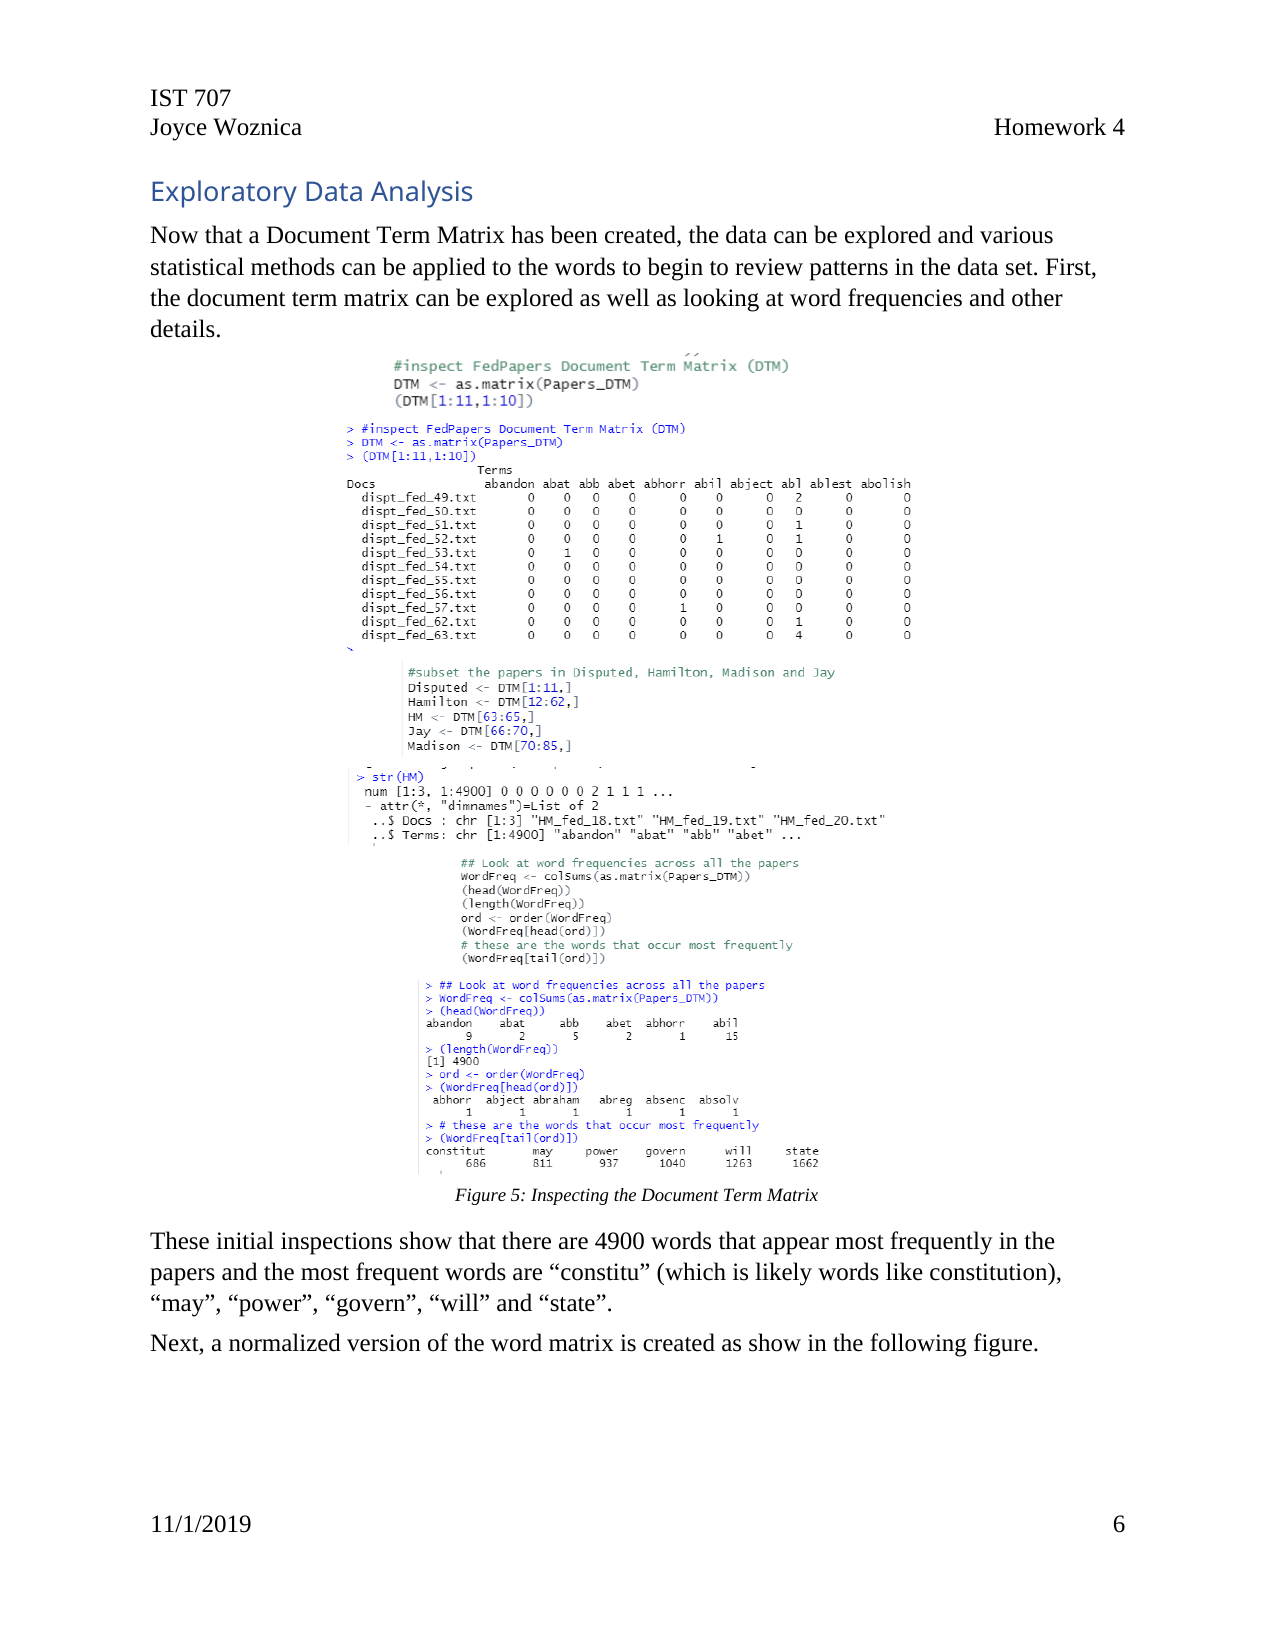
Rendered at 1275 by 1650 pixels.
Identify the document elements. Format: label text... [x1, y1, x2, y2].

picture [401, 661, 874, 757]
text Figure 5: Inspecting the Document Term Matrix [150, 1184, 1125, 1205]
text Next, a normalized version of the word matrix is created as show in the following figure. [150, 1328, 1125, 1356]
subtitle Exploratory Data Analysis [150, 172, 1125, 209]
picture [461, 855, 814, 970]
text Now that a Document Term Matrix has been created, the data can be explored and various statistical methods can be applied to the words to begin to review patterns in the data set. First, the document term matrix can be explored as well as looking at word frequencies and other details. [150, 221, 1125, 342]
picture [390, 353, 885, 412]
text These initial inspections show that there are 4900 words that appear most frequently in the papers and the most frequent words are “constitu” (which is likely words like constitution), “may”, “power”, “govern”, “will” and “state”. [150, 1226, 1125, 1317]
picture [348, 767, 927, 846]
picture [418, 980, 857, 1174]
picture [340, 422, 935, 651]
